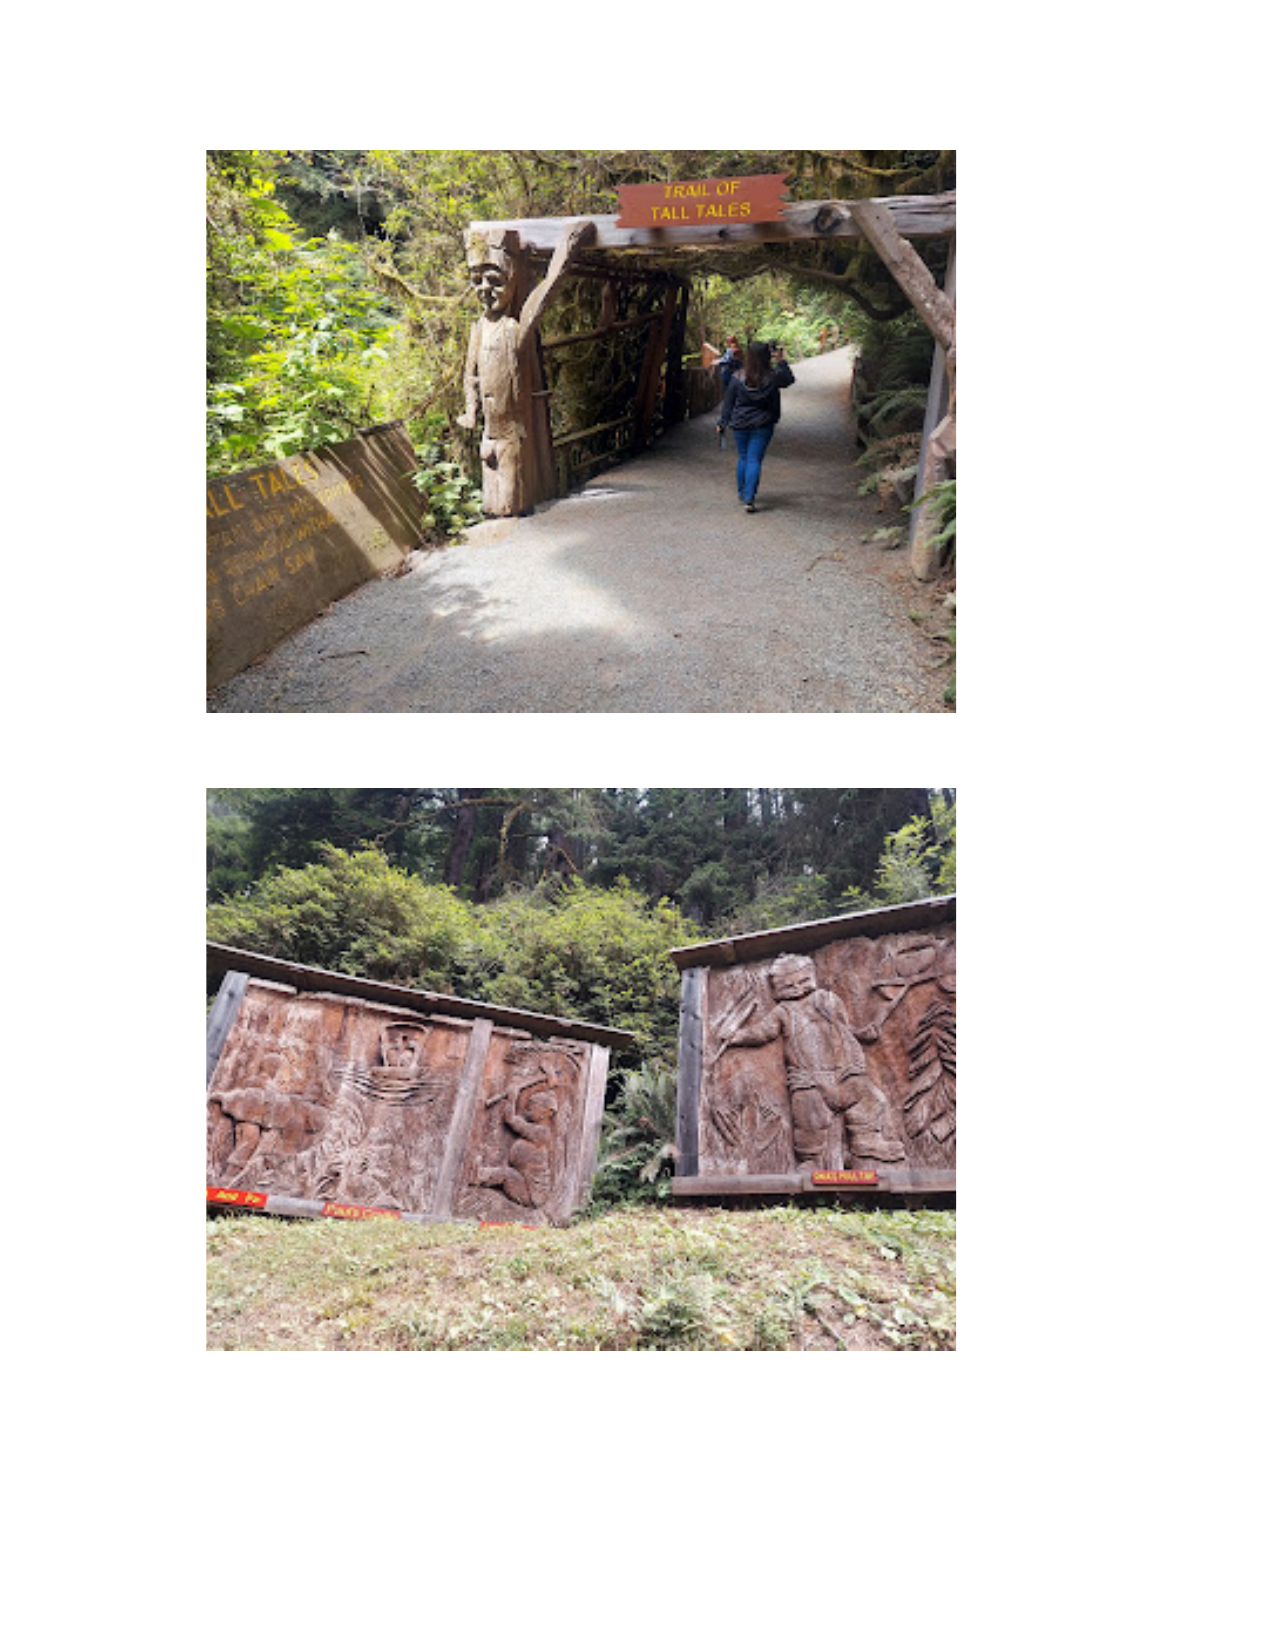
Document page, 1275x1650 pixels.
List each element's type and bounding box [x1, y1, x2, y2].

picture [206, 150, 957, 713]
picture [206, 788, 957, 1351]
